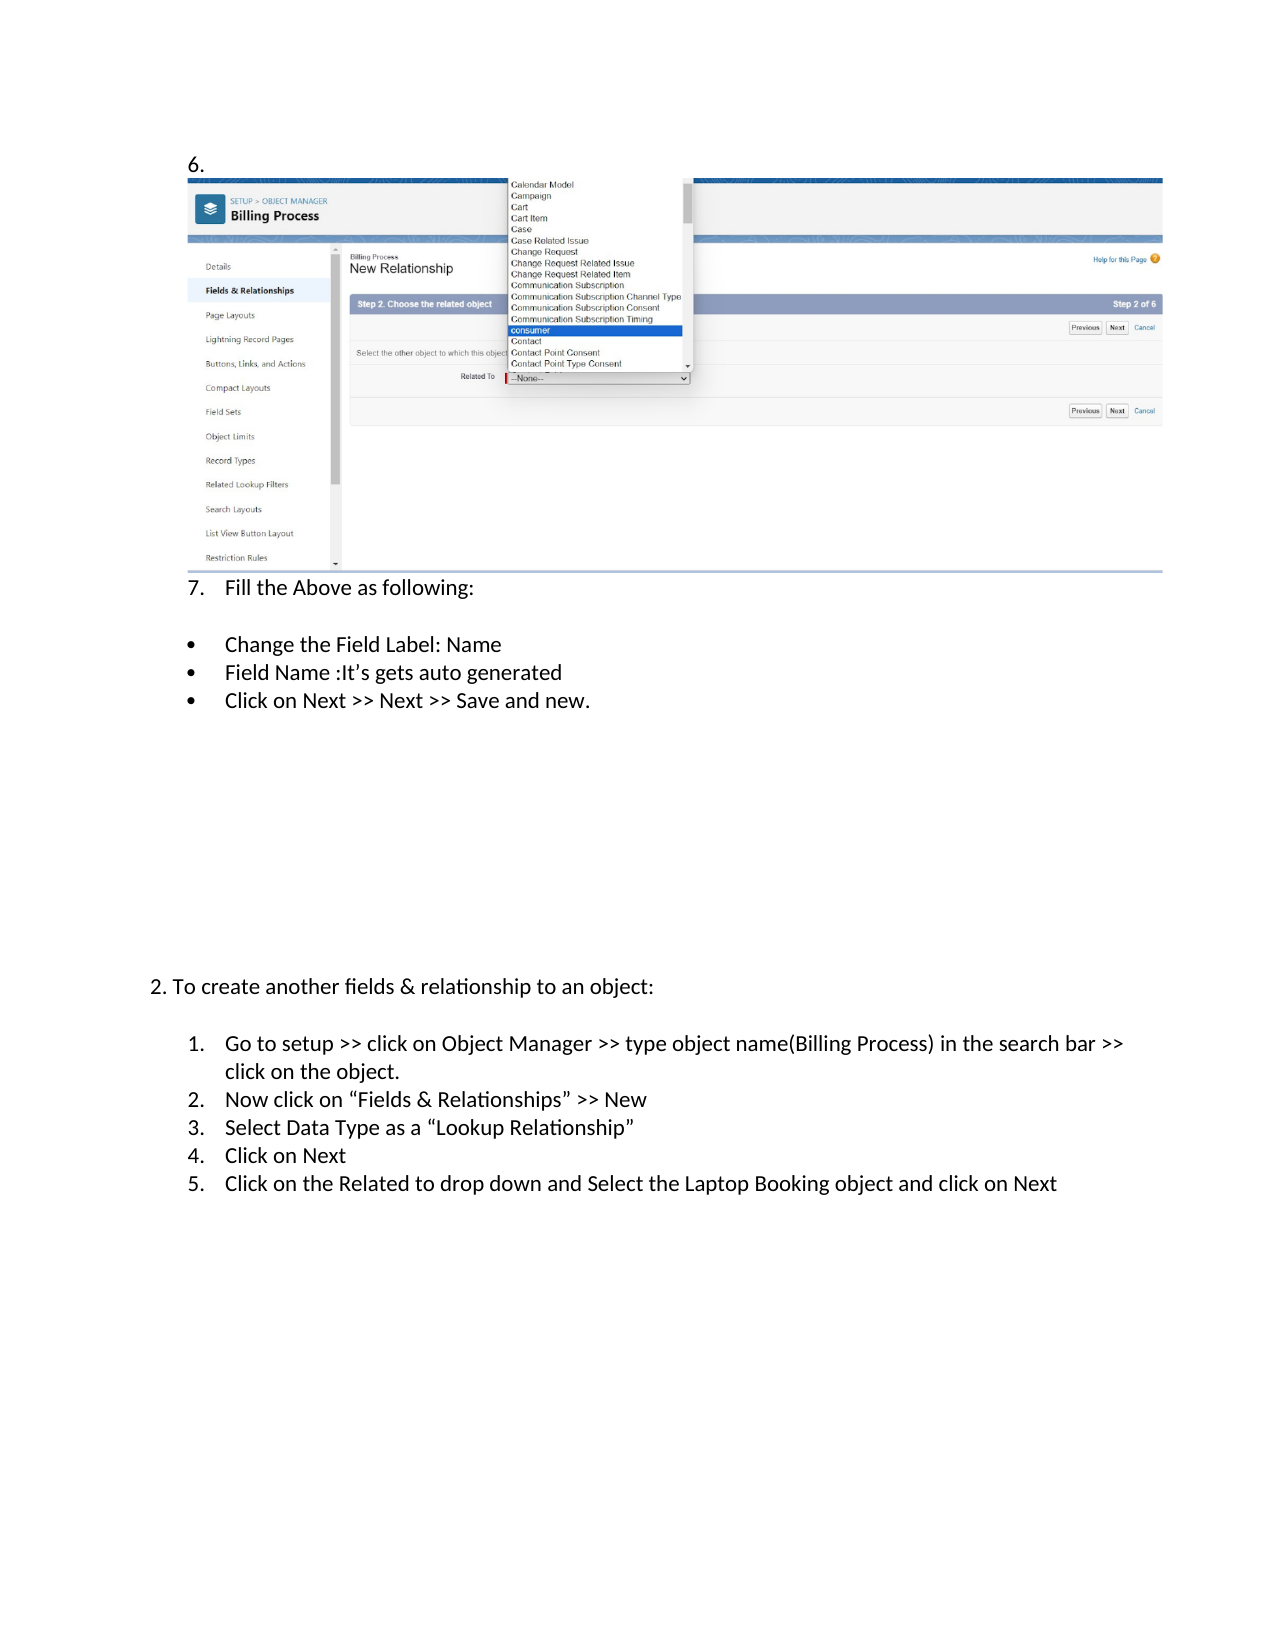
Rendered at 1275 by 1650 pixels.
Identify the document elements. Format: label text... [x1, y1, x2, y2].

list Click on Next [187, 1141, 1125, 1169]
list Fill the Above as following: [187, 573, 1125, 601]
list Now click on “Fields & Relationships” >> New [187, 1085, 1125, 1113]
picture [187, 178, 1163, 573]
list Field Name :It’s gets auto generated [187, 658, 1125, 686]
list Change the Field Label: Name [187, 630, 1125, 658]
text 2. To create another fields & relationship to an object: [150, 972, 1125, 1000]
list Go to setup >> click on Object Manager >> type object name(Billing Process) in the search bar >> click on the object. [187, 1029, 1125, 1085]
list Select Data Type as a “Lookup Relationship” [187, 1113, 1125, 1141]
list Click on Next >> Next >> Save and new. [187, 686, 1125, 714]
list Click on the Related to drop down and Select the Laptop Booking object and click on Next [187, 1169, 1125, 1197]
